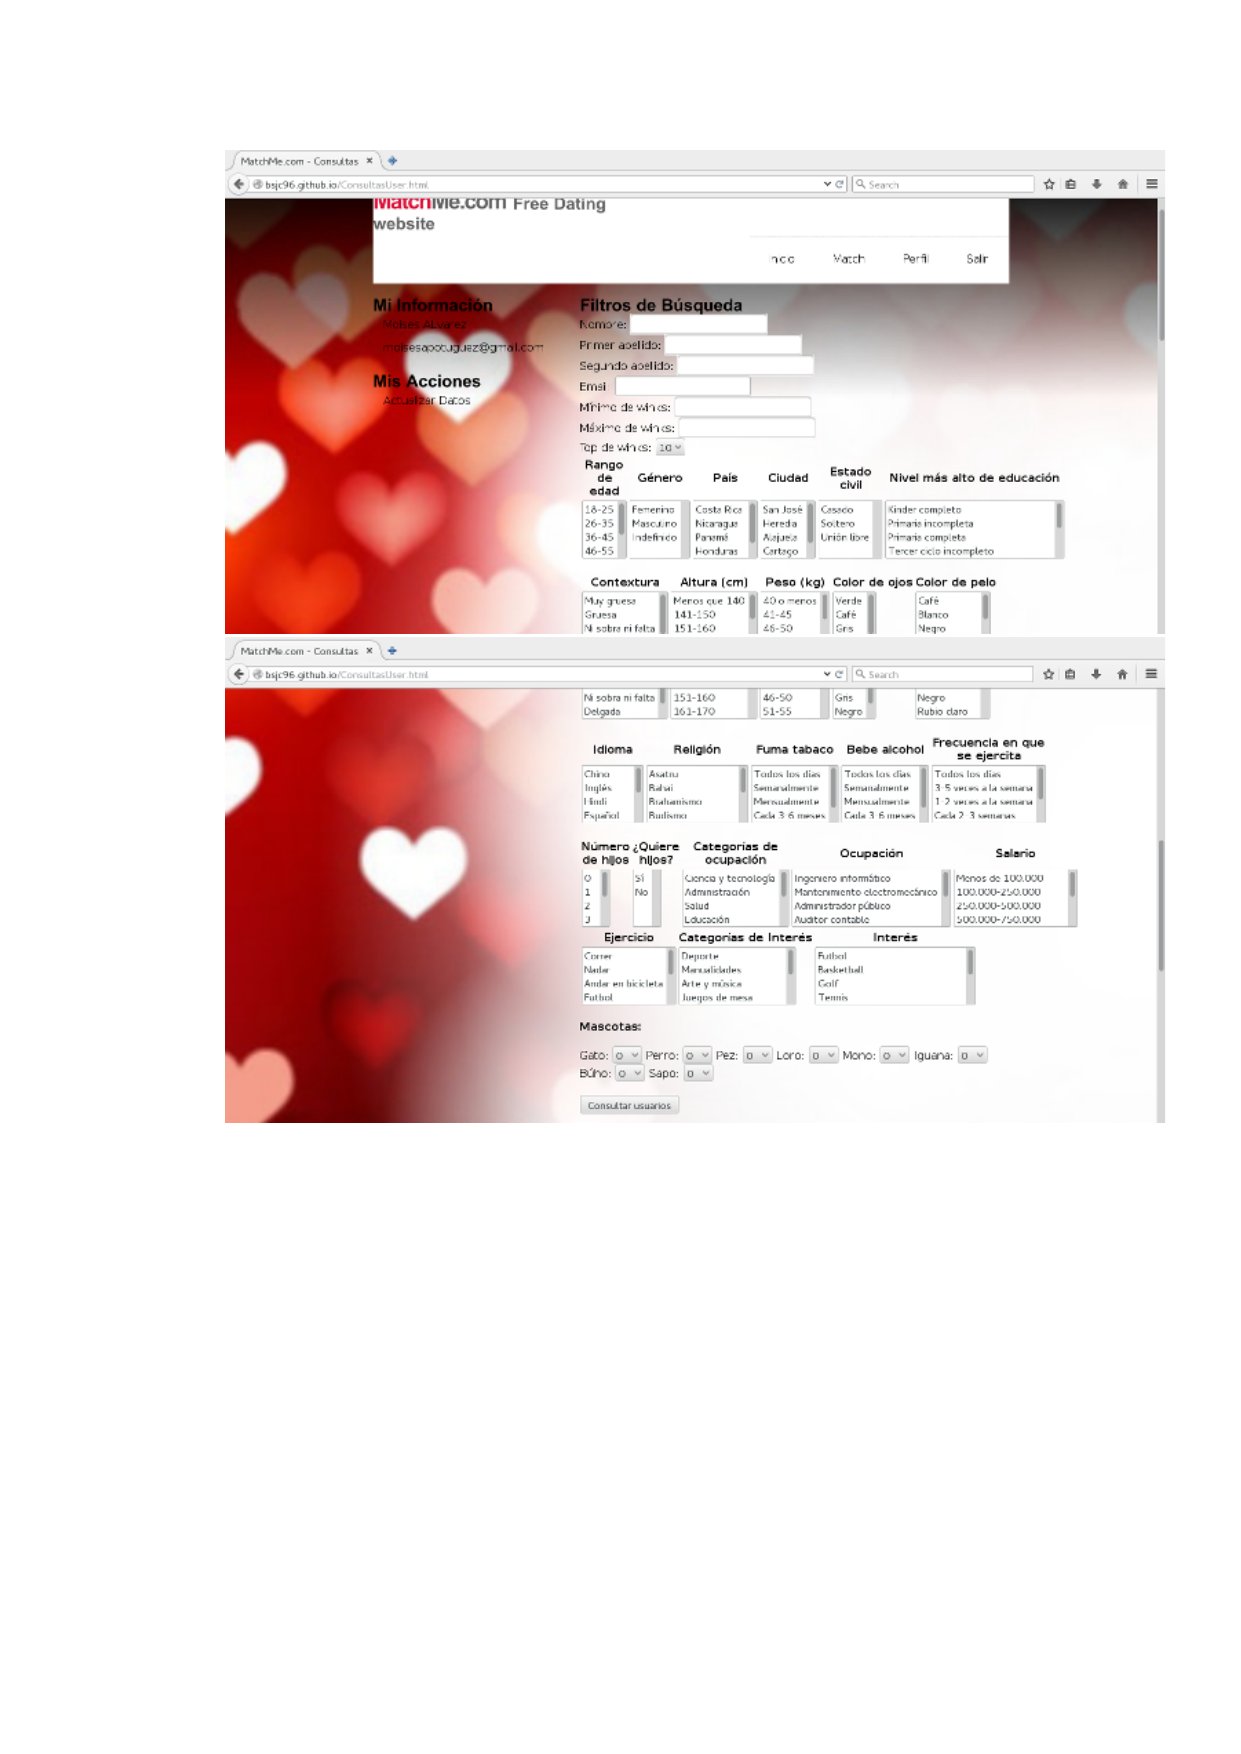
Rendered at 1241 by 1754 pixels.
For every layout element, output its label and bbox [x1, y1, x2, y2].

picture [225, 150, 1166, 634]
picture [225, 637, 1166, 1123]
